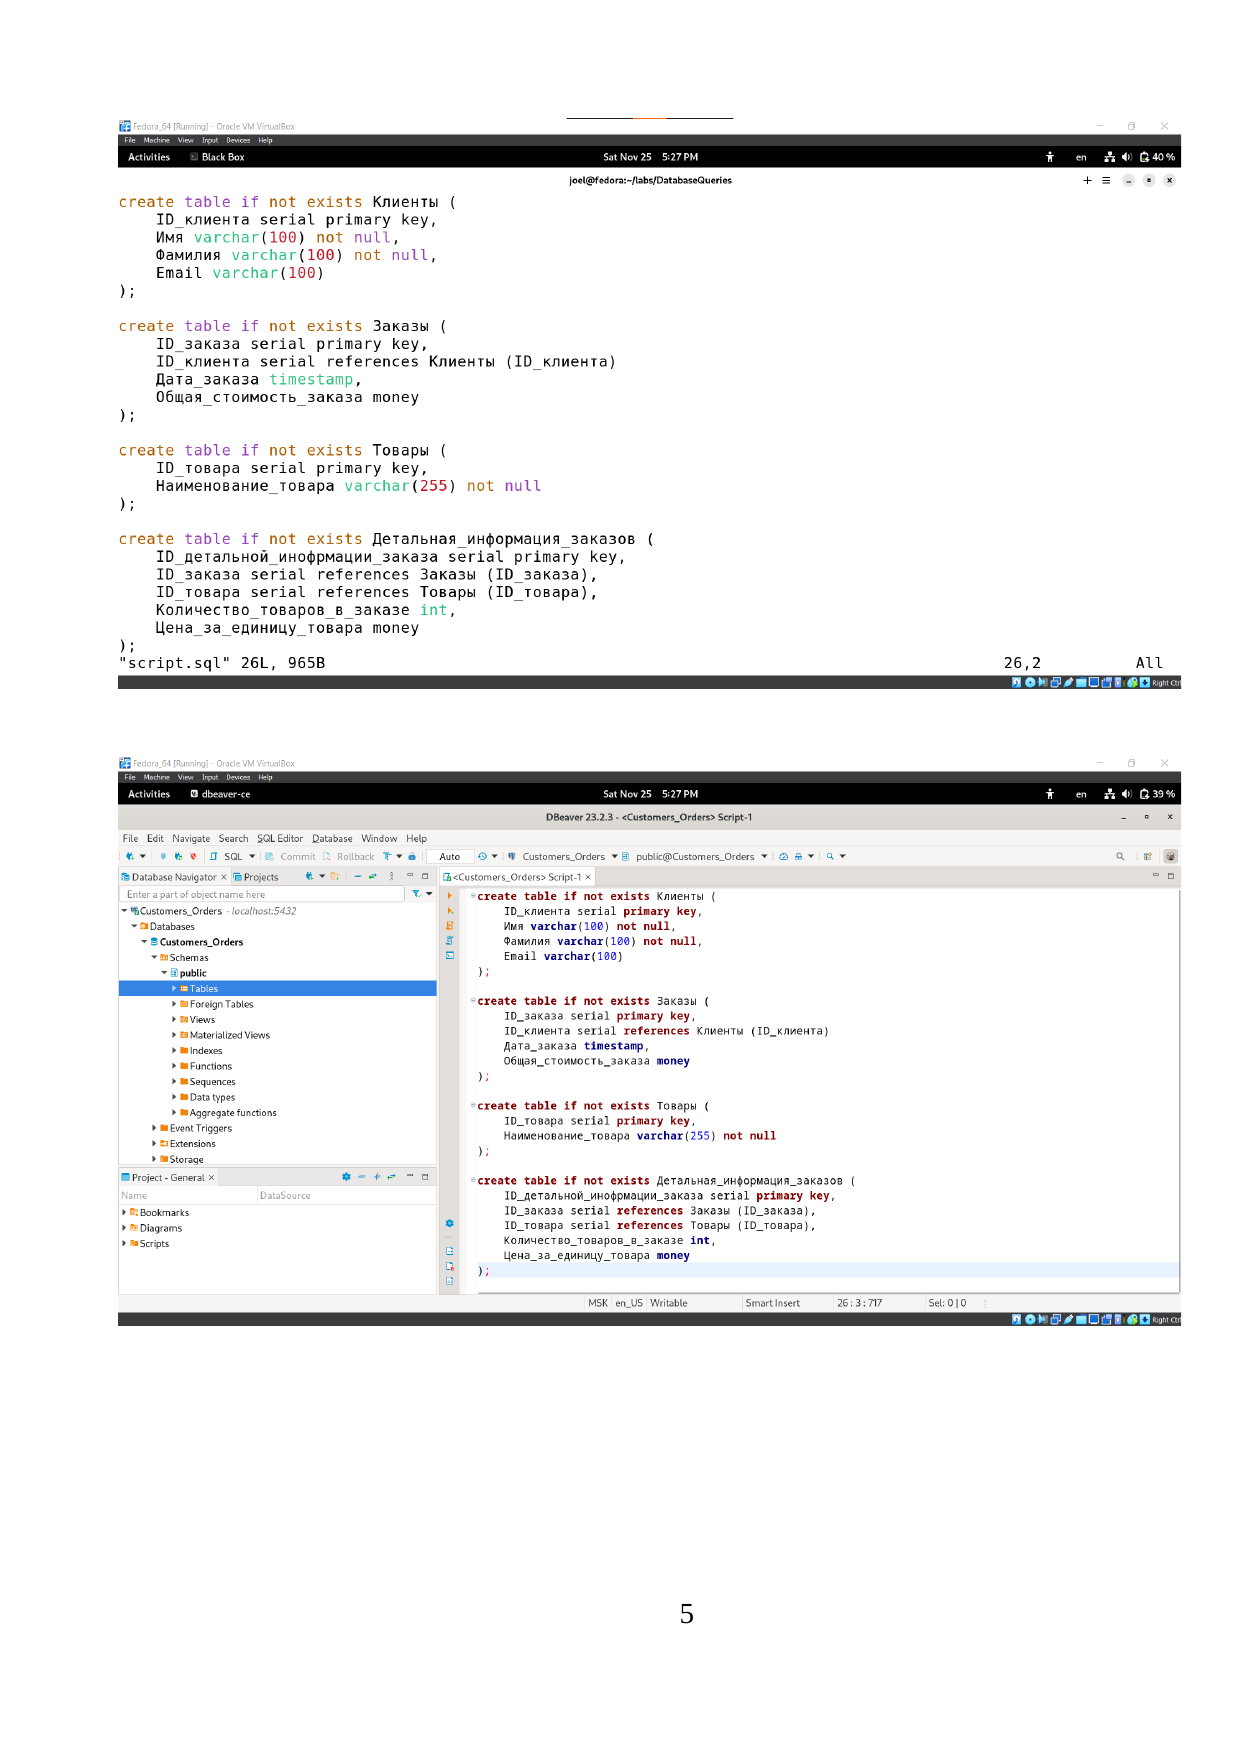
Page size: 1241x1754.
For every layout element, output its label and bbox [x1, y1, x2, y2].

picture [118, 118, 1182, 689]
picture [118, 755, 1182, 1326]
